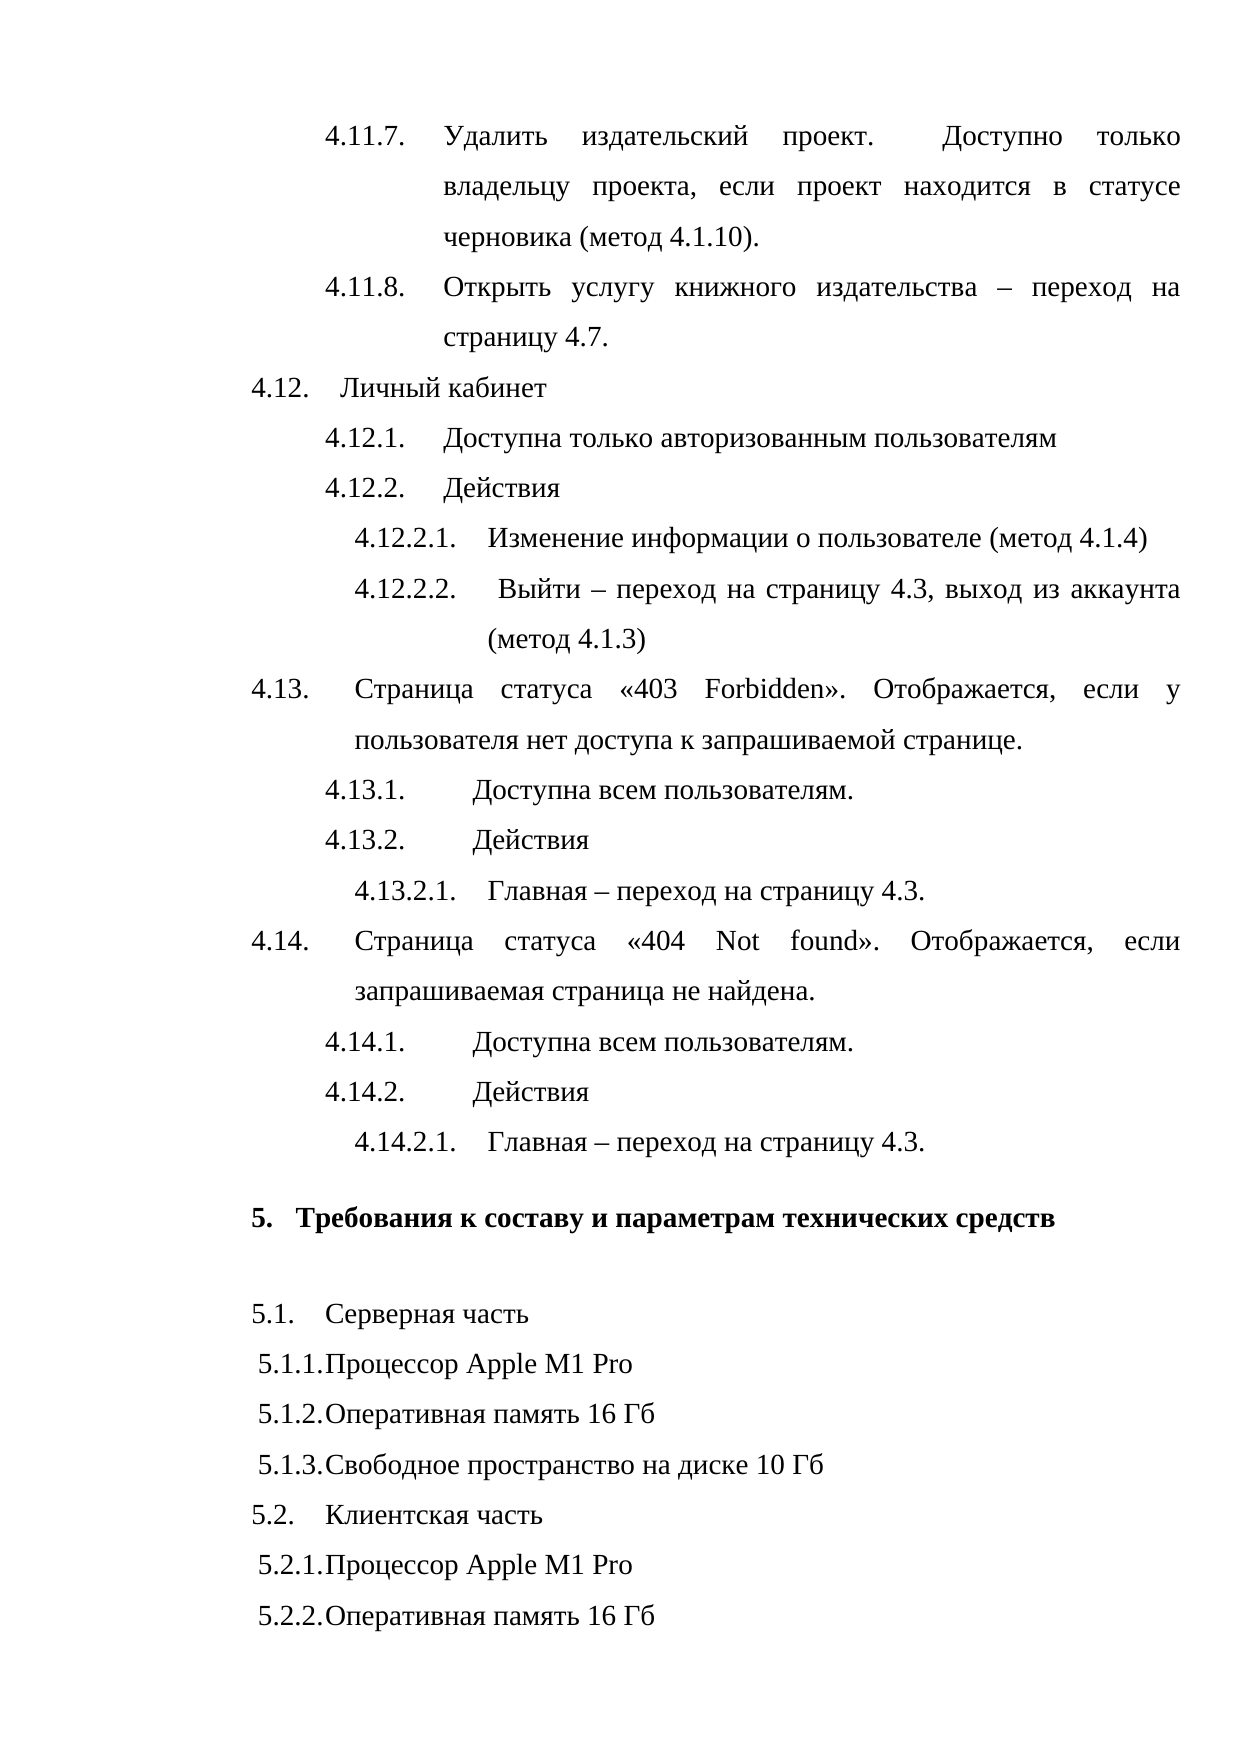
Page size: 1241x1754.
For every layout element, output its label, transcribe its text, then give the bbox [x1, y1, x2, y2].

list Доступна только авторизованным пользователям [325, 420, 1181, 453]
list Оперативная память 16 Гб [252, 1598, 1181, 1631]
list Клиентская часть [251, 1497, 1181, 1531]
list Свободное пространство на диске 10 Гб [252, 1447, 1181, 1480]
list Оперативная память 16 Гб [252, 1396, 1181, 1430]
list Удалить издательский проект. Доступно только владельцу проекта, если проект находится в статусе черновика (метод 4.1.10). [325, 118, 1181, 252]
list Действия [325, 1074, 1181, 1108]
list Доступна всем пользователям. [325, 772, 1181, 806]
list Процессор Apple M1 Pro [252, 1547, 1181, 1581]
list Изменение информации о пользователе (метод 4.1.4) [354, 521, 1181, 554]
list Главная – переход на страницу 4.3. [354, 873, 1181, 906]
list Действия [325, 470, 1181, 504]
list Требования к составу и параметрам технических средств [251, 1200, 1181, 1233]
list Действия [325, 822, 1181, 856]
list Личный кабинет [251, 370, 1181, 403]
list Доступна всем пользователям. [325, 1024, 1181, 1057]
list Открыть услугу книжного издательства – переход на страницу 4.7. [325, 269, 1181, 353]
list Главная – переход на страницу 4.3. [354, 1124, 1181, 1158]
list Процессор Apple M1 Pro [252, 1346, 1181, 1380]
list Страница статуса «403 Forbidden». Отображается, если у пользователя нет доступа к запрашиваемой странице. [251, 672, 1181, 755]
list Серверная часть [251, 1296, 1181, 1329]
list Выйти – переход на страницу 4.3, выход из аккаунта (метод 4.1.3) [354, 571, 1181, 655]
list Страница статуса «404 Not found». Отображается, если запрашиваемая страница не найдена. [251, 923, 1181, 1007]
